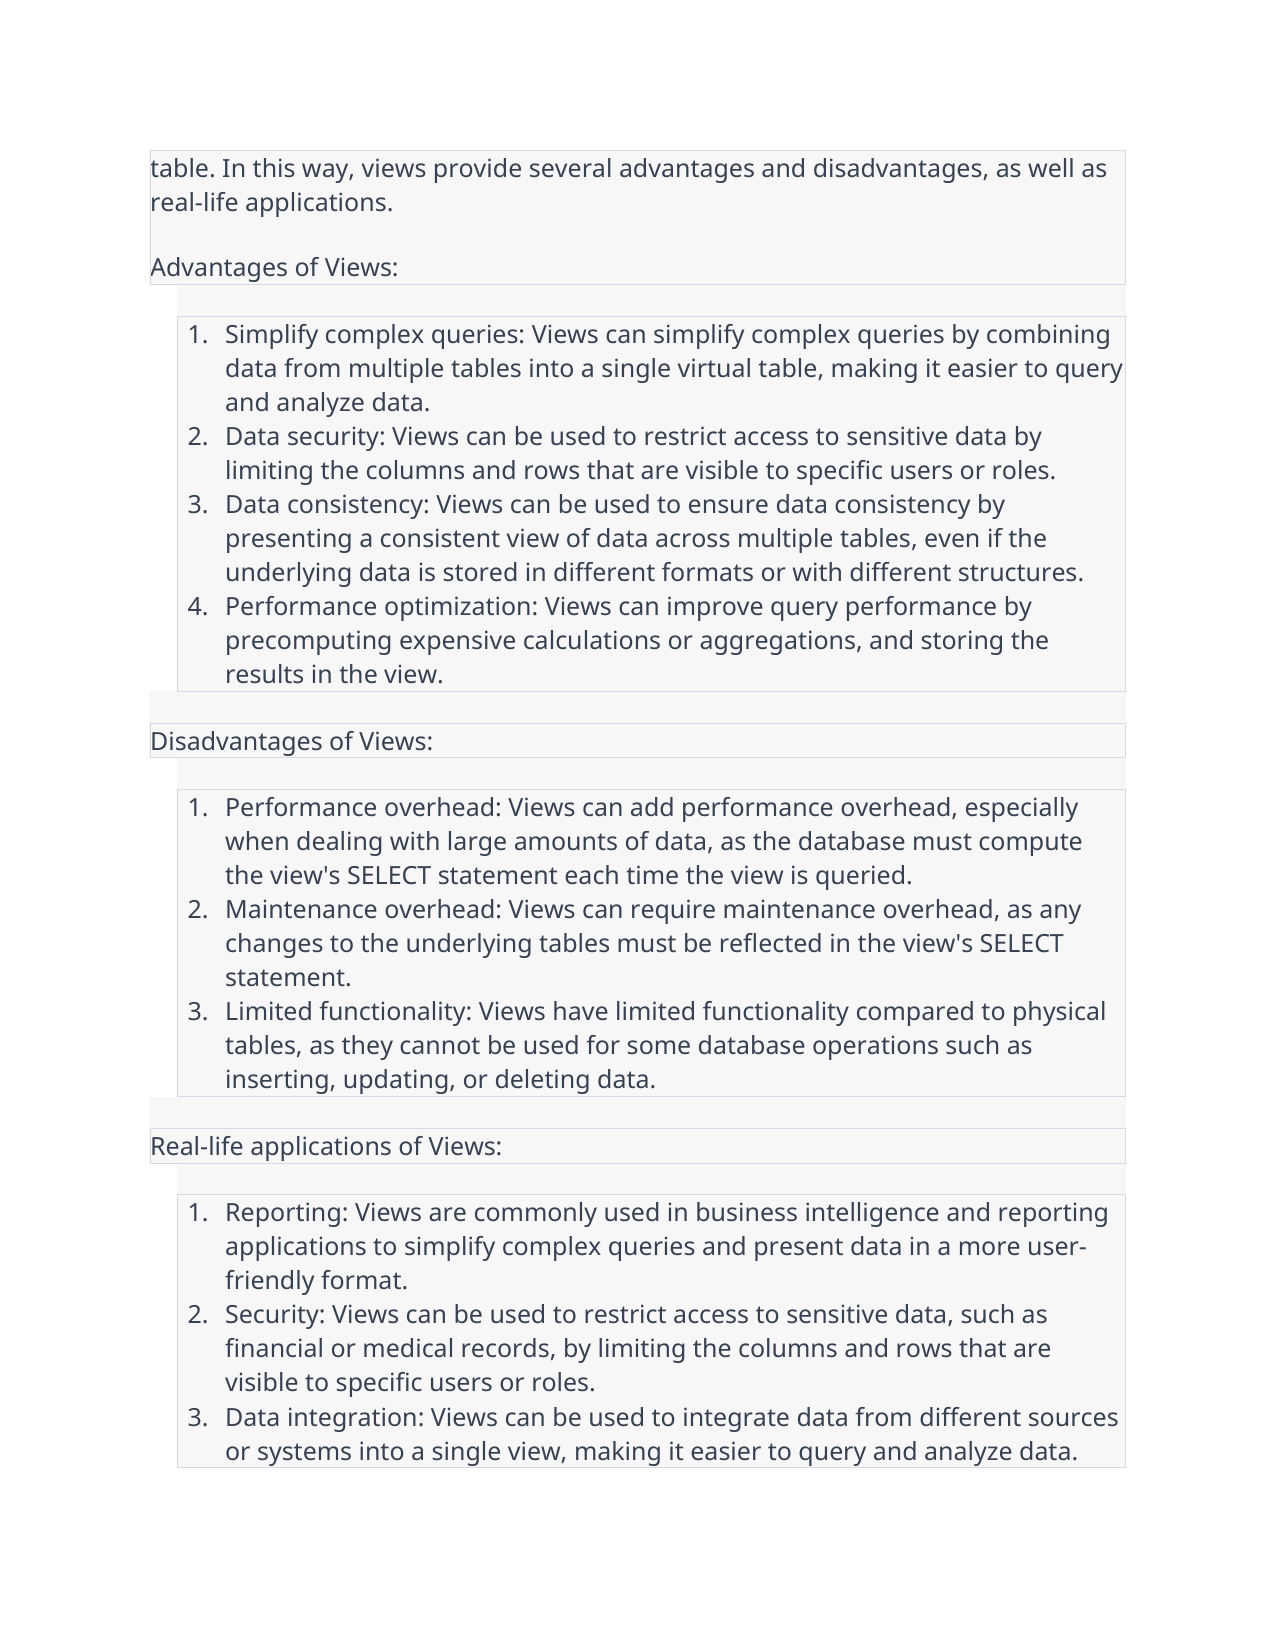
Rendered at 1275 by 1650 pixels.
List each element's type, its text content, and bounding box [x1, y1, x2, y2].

list Data integration: Views can be used to integrate data from different sources or systems into a single view, making it easier to query and analyze data. [178, 1399, 1125, 1467]
list Data consistency: Views can be used to ensure data consistency by presenting a consistent view of data across multiple tables, even if the underlying data is stored in different formats or with different structures. [178, 486, 1125, 588]
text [151, 151, 1125, 219]
list Performance overhead: Views can add performance overhead, especially when dealing with large amounts of data, as the database must compute the view's SELECT statement each time the view is queried. [178, 790, 1125, 891]
text Real-life applications of Views: [151, 1129, 1125, 1163]
text Disadvantages of Views: [151, 724, 1125, 757]
list Simplify complex queries: Views can simplify complex queries by combining data from multiple tables into a single virtual table, making it easier to query and analyze data. [178, 317, 1125, 418]
text Advantages of Views: [151, 249, 1125, 284]
list Limited functionality: Views have limited functionality compared to physical tables, as they cannot be used for some database operations such as inserting, updating, or deleting data. [178, 993, 1125, 1096]
list Maintenance overhead: Views can require maintenance overhead, as any changes to the underlying tables must be reflected in the view's SELECT statement. [178, 891, 1125, 993]
list Data security: Views can be used to restrict access to sensitive data by limiting the columns and rows that are visible to specific users or roles. [178, 418, 1125, 486]
list Security: Views can be used to restrict access to sensitive data, such as financial or medical records, by limiting the columns and rows that are visible to specific users or roles. [178, 1296, 1125, 1399]
list Reporting: Views are commonly used in business intelligence and reporting applications to simplify complex queries and present data in a more user-friendly format. [178, 1195, 1125, 1296]
list Performance optimization: Views can improve query performance by precomputing expensive calculations or aggregations, and storing the results in the view. [178, 588, 1125, 691]
